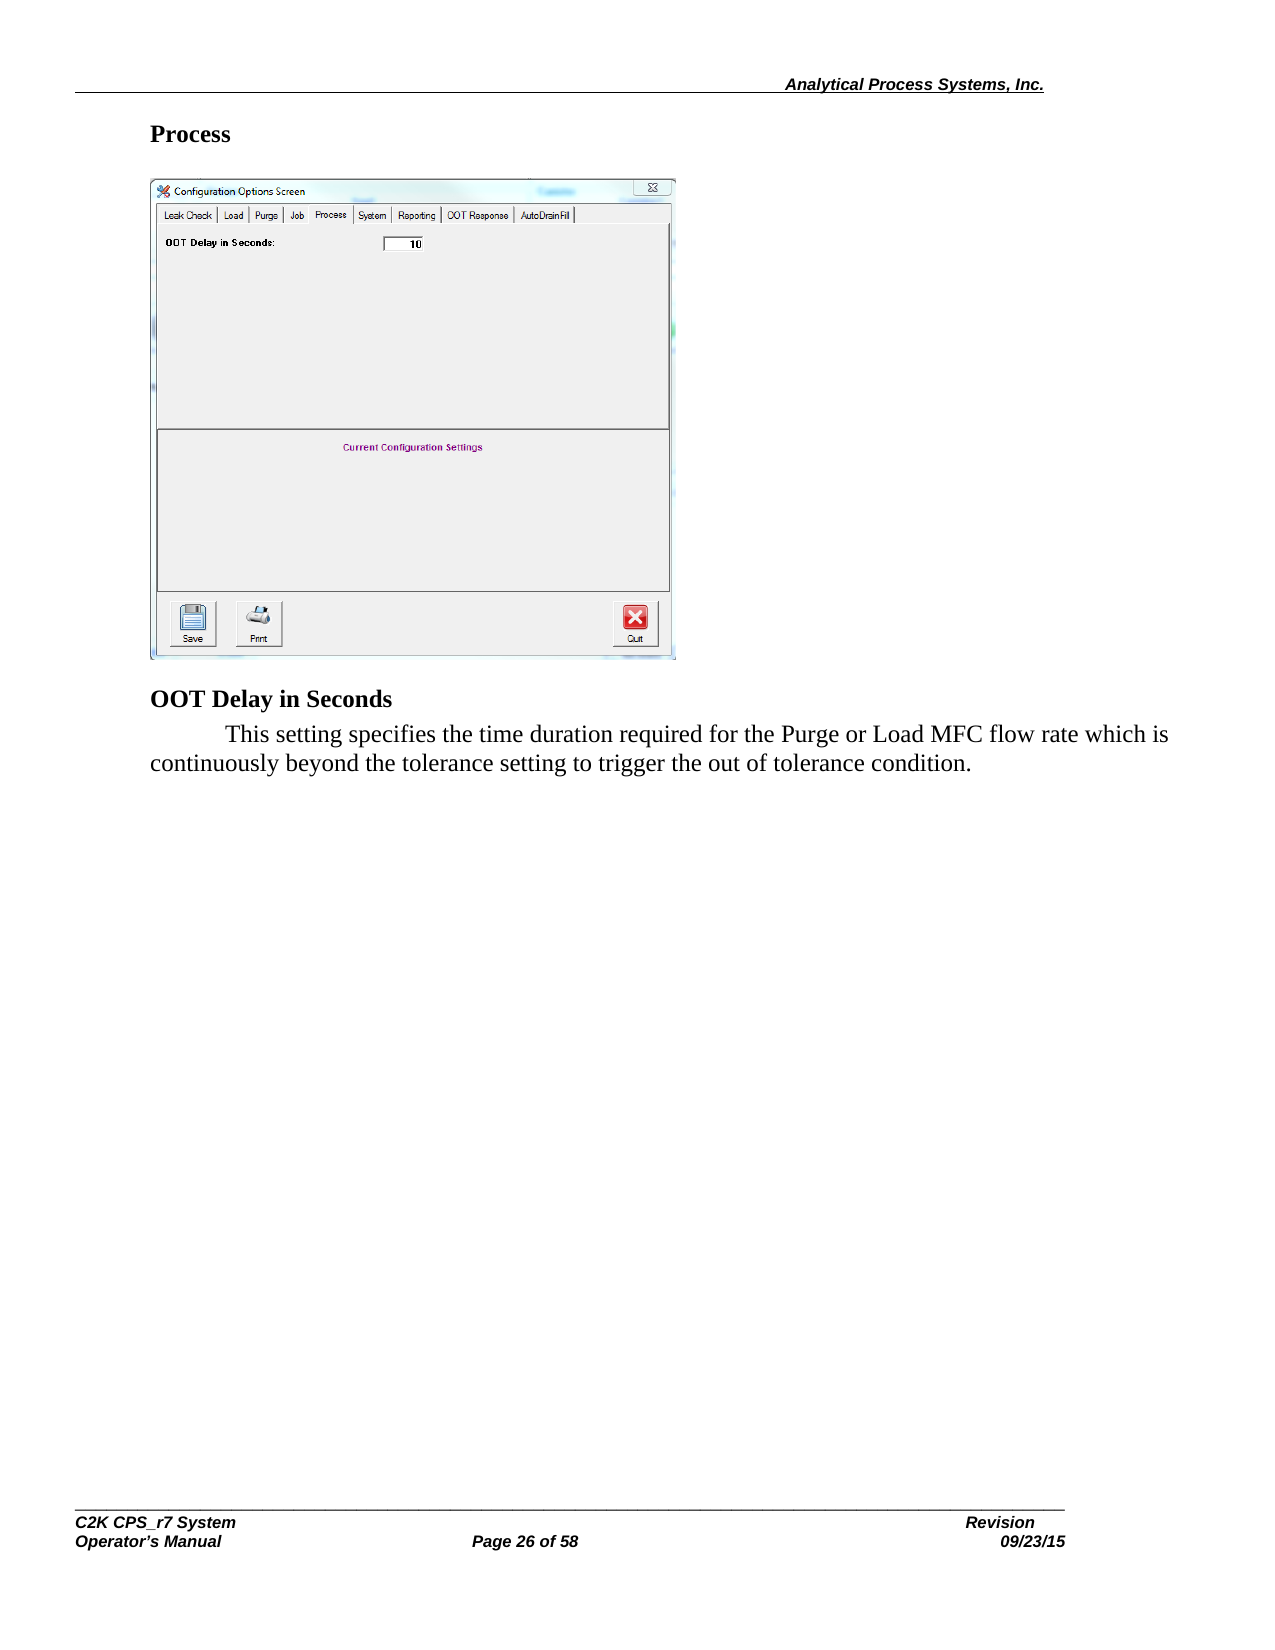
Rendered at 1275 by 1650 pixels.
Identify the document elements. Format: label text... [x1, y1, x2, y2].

subtitle OOT Delay in Seconds [75, 684, 1200, 713]
subtitle Process [75, 119, 1200, 148]
picture [150, 178, 676, 660]
text This setting specifies the time duration required for the Purge or Load MFC flow rate which is continuously beyond the tolerance setting to trigger the out of tolerance condition. [150, 719, 1200, 777]
